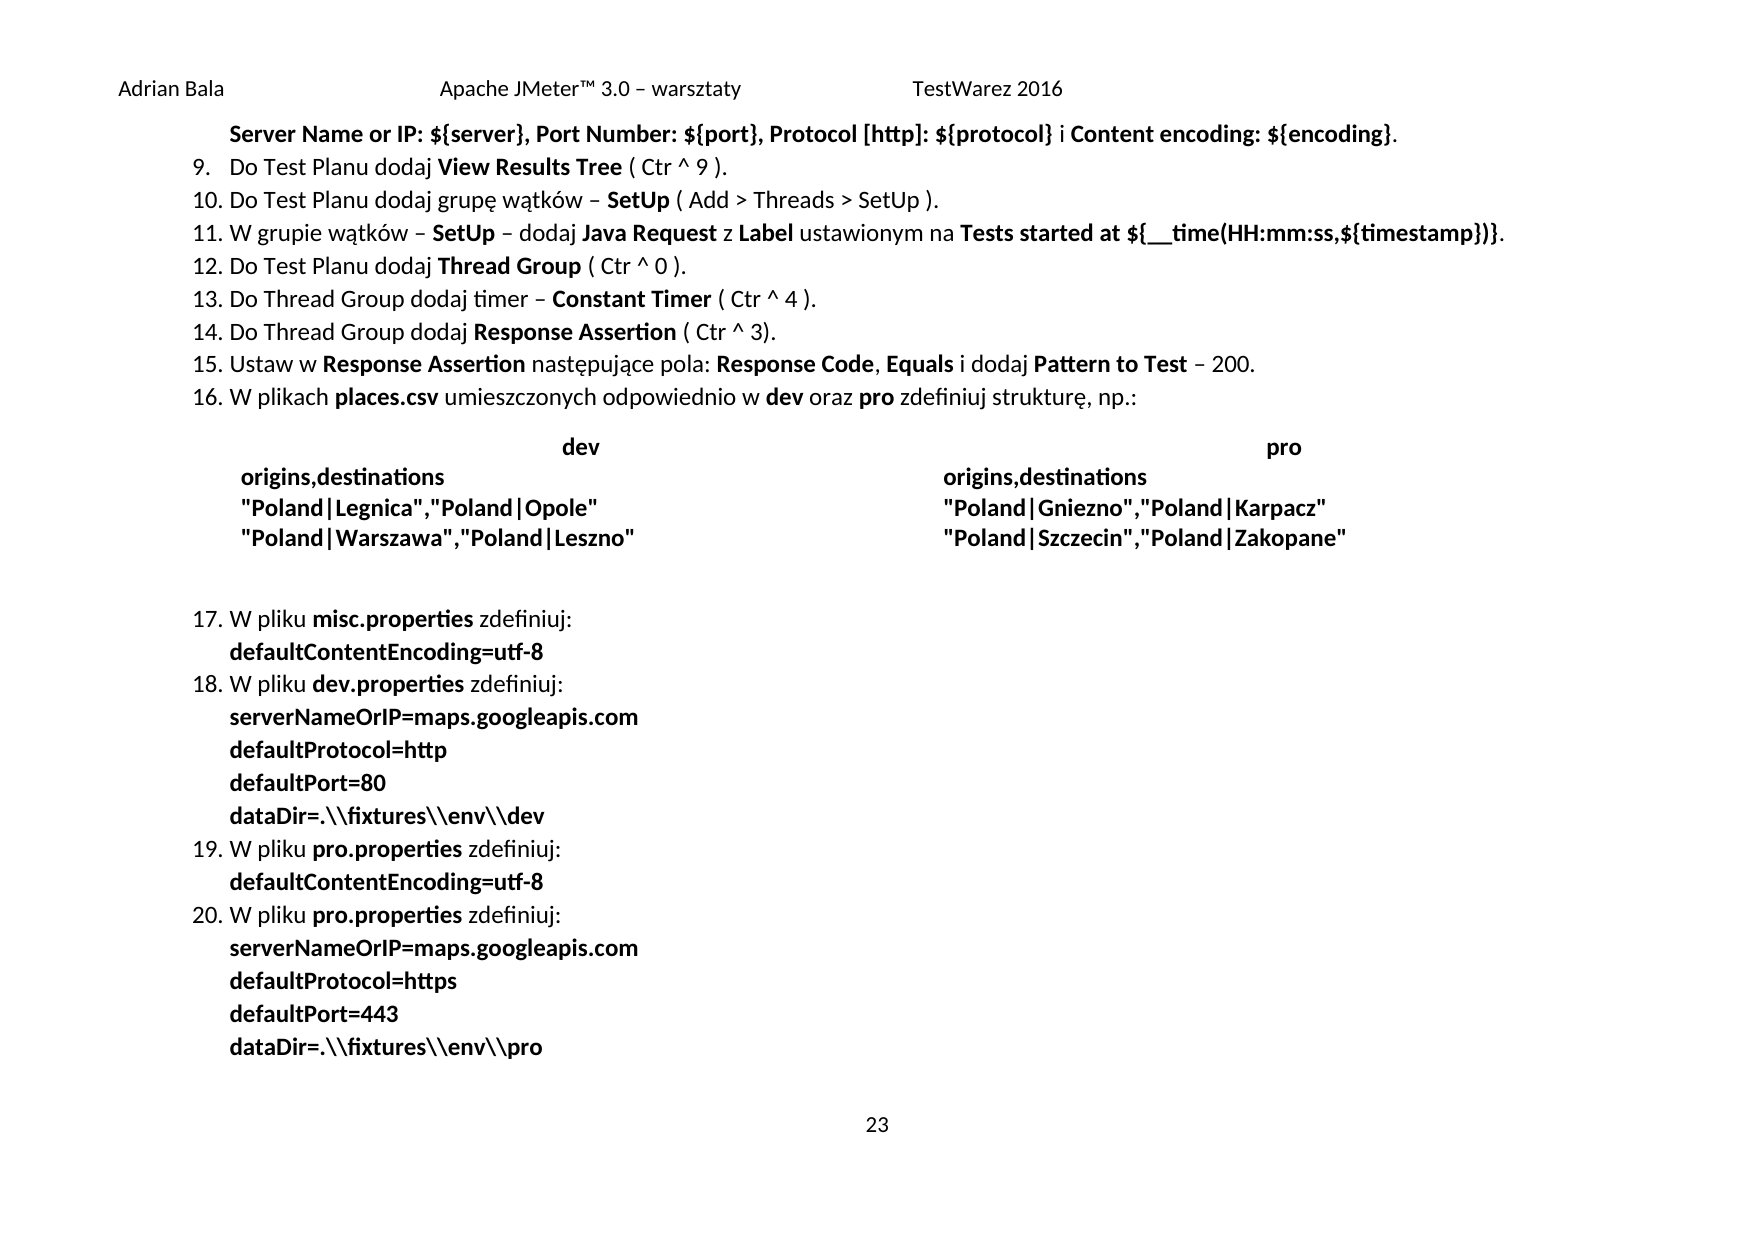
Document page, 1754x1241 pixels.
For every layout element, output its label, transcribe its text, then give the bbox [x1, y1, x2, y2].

list Do Thread Group dodaj Response Assertion ( Ctr ^ 3). [192, 316, 1636, 346]
list W plikach places.csv umieszczonych odpowiednio w dev oraz pro zdefiniuj strukturę, np.: [192, 381, 1636, 412]
table_header pro [932, 431, 1636, 462]
list Do Test Planu dodaj View Results Tree ( Ctr ^ 9 ). [192, 151, 1636, 182]
list Do Test Planu dodaj Thread Group ( Ctr ^ 0 ). [192, 250, 1636, 280]
list W pliku pro.properties zdefiniuj: [192, 899, 1636, 929]
list defaultContentEncoding=utf-8 [229, 636, 1636, 666]
table_cell origins,destinations "Poland|Gniezno","Poland|Karpacz" "Poland|Szczecin","Poland|Zakopane" [932, 462, 1636, 553]
list dataDir=.\\fixtures\\env\\dev [229, 800, 1636, 831]
list Do Test Planu dodaj grupę wątków – SetUp ( Add > Threads > SetUp ). [192, 184, 1636, 214]
list defaultPort=80 [229, 767, 1636, 798]
list dataDir=.\\fixtures\\env\\pro [229, 1031, 1636, 1061]
list serverNameOrIP=maps.googleapis.com [229, 932, 1636, 962]
list W pliku misc.properties zdefiniuj: [192, 603, 1636, 633]
table_header dev [229, 431, 932, 462]
list serverNameOrIP=maps.googleapis.com [229, 701, 1636, 732]
list W pliku dev.properties zdefiniuj: [192, 668, 1636, 699]
list defaultContentEncoding=utf-8 [229, 866, 1636, 897]
list Do Thread Group dodaj timer – Constant Timer ( Ctr ^ 4 ). [192, 283, 1636, 313]
list defaultPort=443 [229, 998, 1636, 1028]
list defaultProtocol=http [229, 734, 1636, 765]
list Ustaw w Response Assertion następujące pola: Response Code, Equals i dodaj Pattern to Test – 200. [192, 348, 1636, 379]
list W grupie wątków – SetUp – dodaj Java Request z Label ustawionym na Tests started at ${__time(HH:mm:ss,${timestamp})}. [192, 217, 1636, 247]
table_cell origins,destinations "Poland|Legnica","Poland|Opole" "Poland|Warszawa","Poland|Leszno" [229, 462, 932, 553]
list W pliku pro.properties zdefiniuj: [192, 833, 1636, 864]
list Server Name or IP: ${server}, Port Number: ${port}, Protocol [http]: ${protocol} i Content encoding: ${encoding}. [229, 118, 1636, 149]
list defaultProtocol=https [229, 965, 1636, 995]
